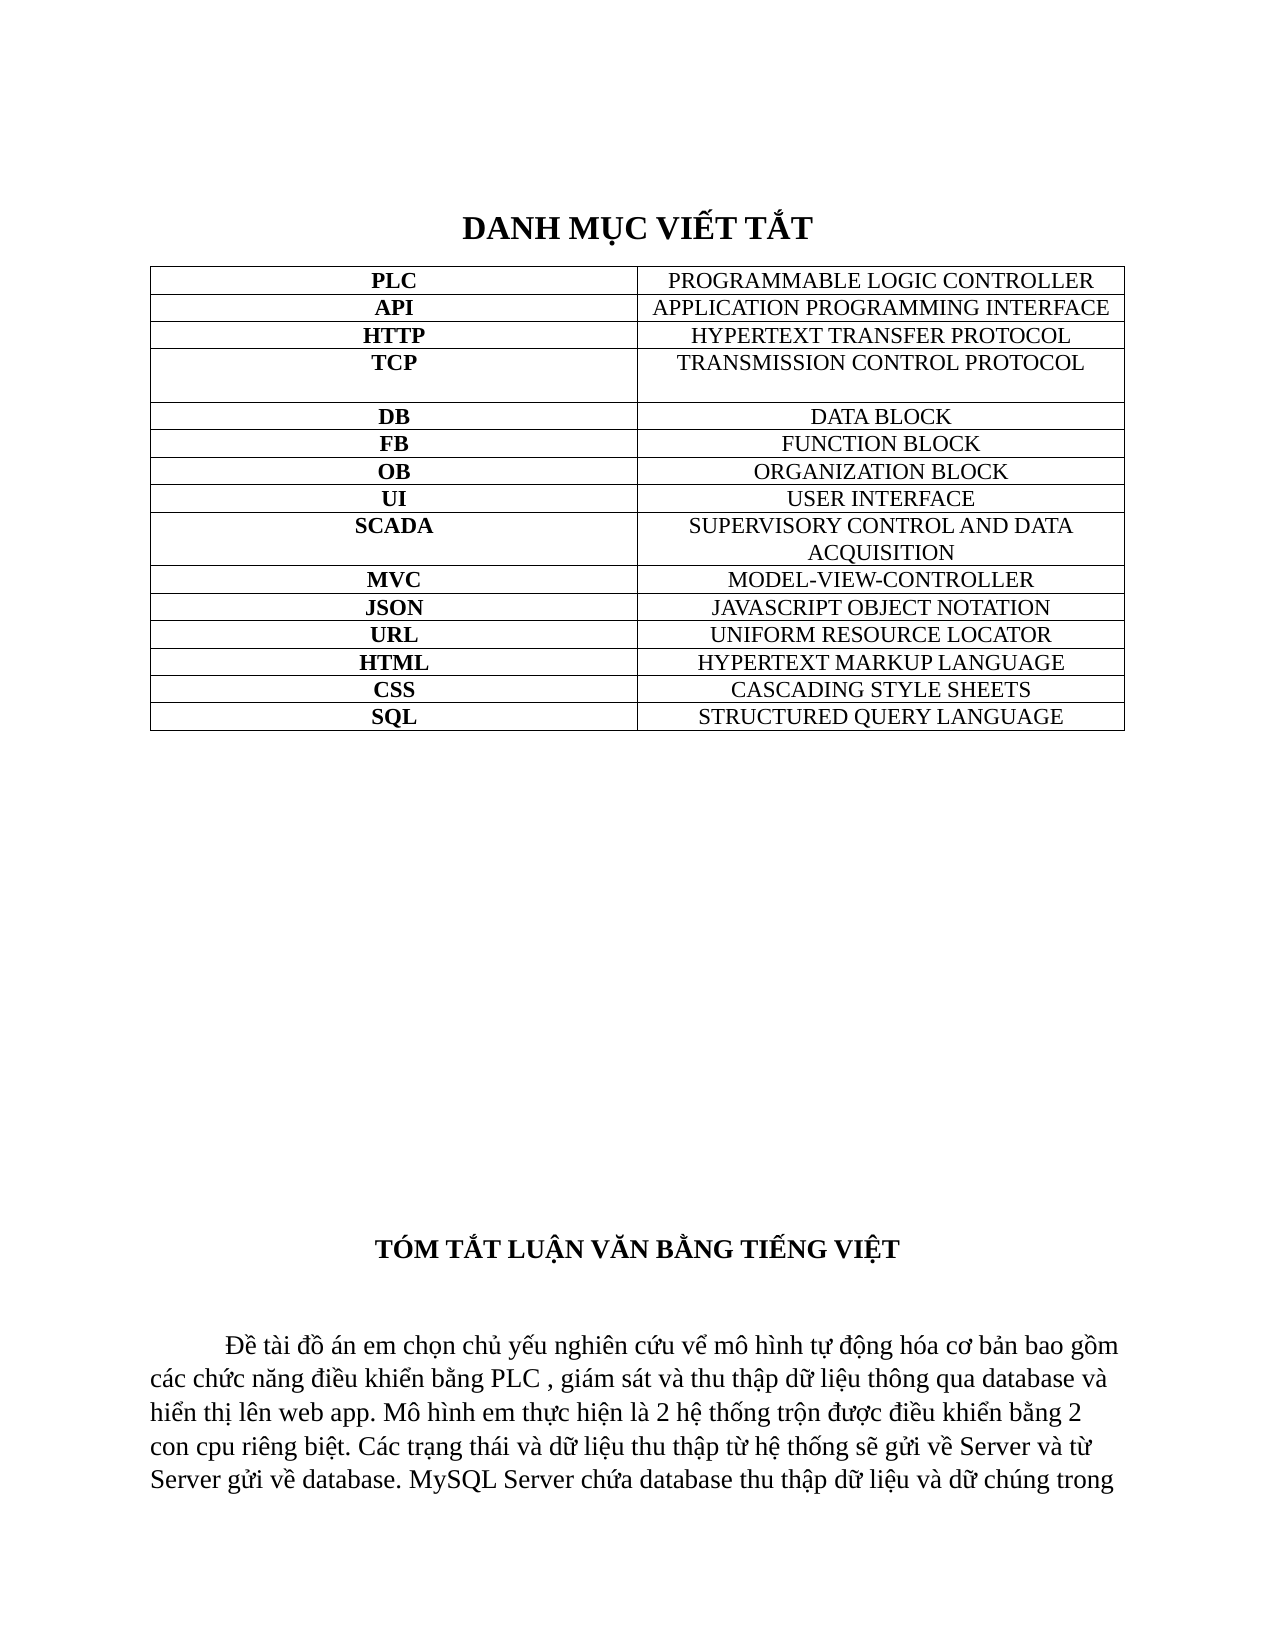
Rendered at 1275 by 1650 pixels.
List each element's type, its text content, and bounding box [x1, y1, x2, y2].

table_cell API [151, 295, 637, 321]
table_cell CASCADING STYLE SHEETS [638, 676, 1124, 702]
table_cell MVC [151, 566, 637, 593]
table_cell TCP [151, 349, 637, 402]
table_cell ORGANIZATION BLOCK [638, 458, 1124, 484]
table_cell FB [151, 430, 637, 457]
table_cell SUPERVISORY CONTROL AND DATA ACQUISITION [638, 513, 1124, 565]
table_cell USER INTERFACE [638, 485, 1124, 512]
table_cell OB [151, 458, 637, 484]
table_cell URL [151, 621, 637, 647]
table_header PLC [151, 267, 637, 293]
table_cell STRUCTURED QUERY LANGUAGE [638, 703, 1124, 730]
text TÓM TẮT LUẬN VĂN BẰNG TIẾNG VIỆT [150, 1233, 1125, 1264]
table_cell FUNCTION BLOCK [638, 430, 1124, 457]
table_cell SCADA [151, 513, 637, 565]
table_header PROGRAMMABLE LOGIC CONTROLLER [638, 267, 1124, 293]
table_cell DATA BLOCK [638, 403, 1124, 429]
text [150, 1329, 1125, 1494]
table_cell APPLICATION PROGRAMMING INTERFACE [638, 295, 1124, 321]
table_cell UNIFORM RESOURCE LOCATOR [638, 621, 1124, 647]
table_cell MODEL-VIEW-CONTROLLER [638, 566, 1124, 593]
table_cell SQL [151, 703, 637, 730]
table_cell JAVASCRIPT OBJECT NOTATION [638, 594, 1124, 620]
table_cell HYPERTEXT TRANSFER PROTOCOL [638, 322, 1124, 348]
table_cell HTML [151, 649, 637, 675]
table_cell UI [151, 485, 637, 512]
table_cell CSS [151, 676, 637, 702]
table_cell JSON [151, 594, 637, 620]
table_cell TRANSMISSION CONTROL PROTOCOL [638, 349, 1124, 402]
table_cell DB [151, 403, 637, 429]
text DANH MỤC VIẾT TẮT [150, 208, 1125, 246]
table_cell HYPERTEXT MARKUP LANGUAGE [638, 649, 1124, 675]
table_cell HTTP [151, 322, 637, 348]
